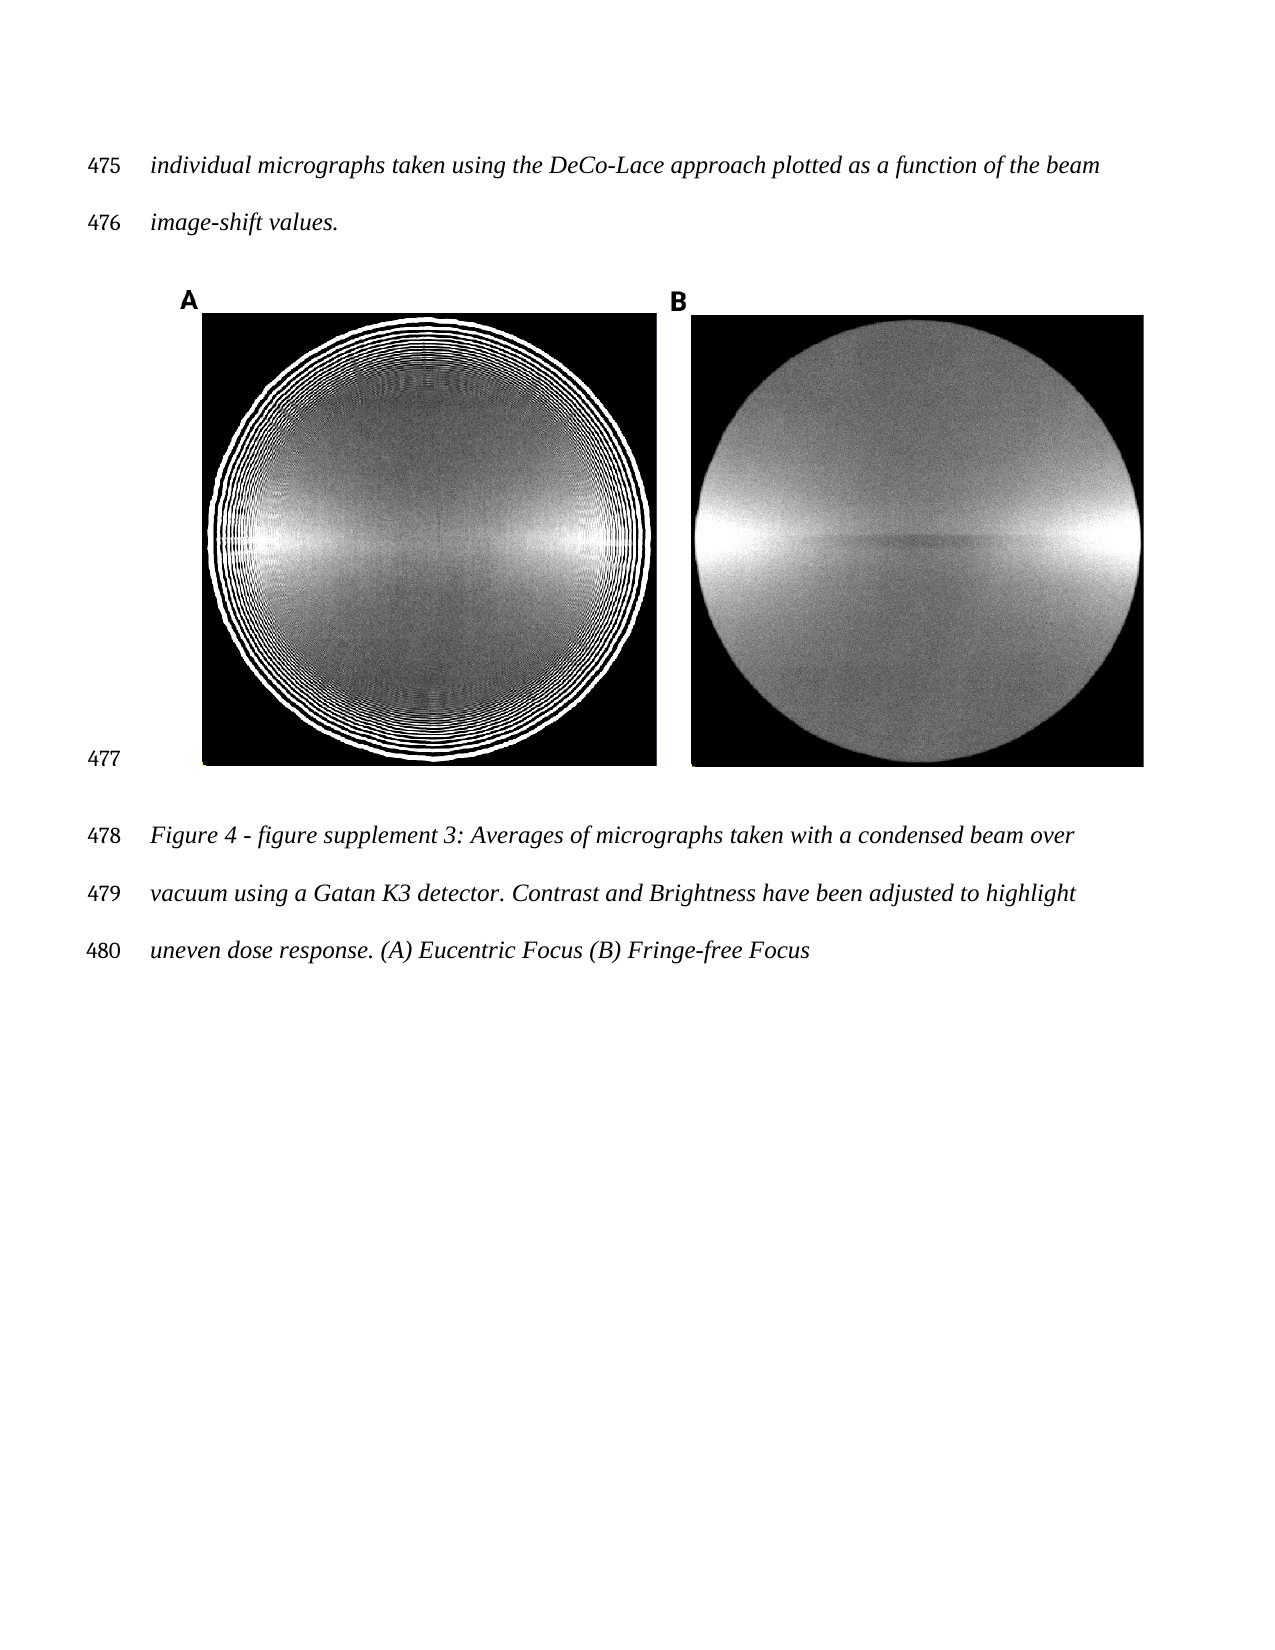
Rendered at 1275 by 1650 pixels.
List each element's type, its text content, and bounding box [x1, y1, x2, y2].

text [150, 150, 1125, 236]
text Figure 4 - figure supplement 3: Averages of micrographs taken with a condensed beam over vacuum using a Gatan K3 detector. Contrast and Brightness have been adjusted to highlight uneven dose response. (A) Eucentric Focus (B) Fringe-free Focus [150, 820, 1125, 964]
picture [168, 290, 1144, 767]
